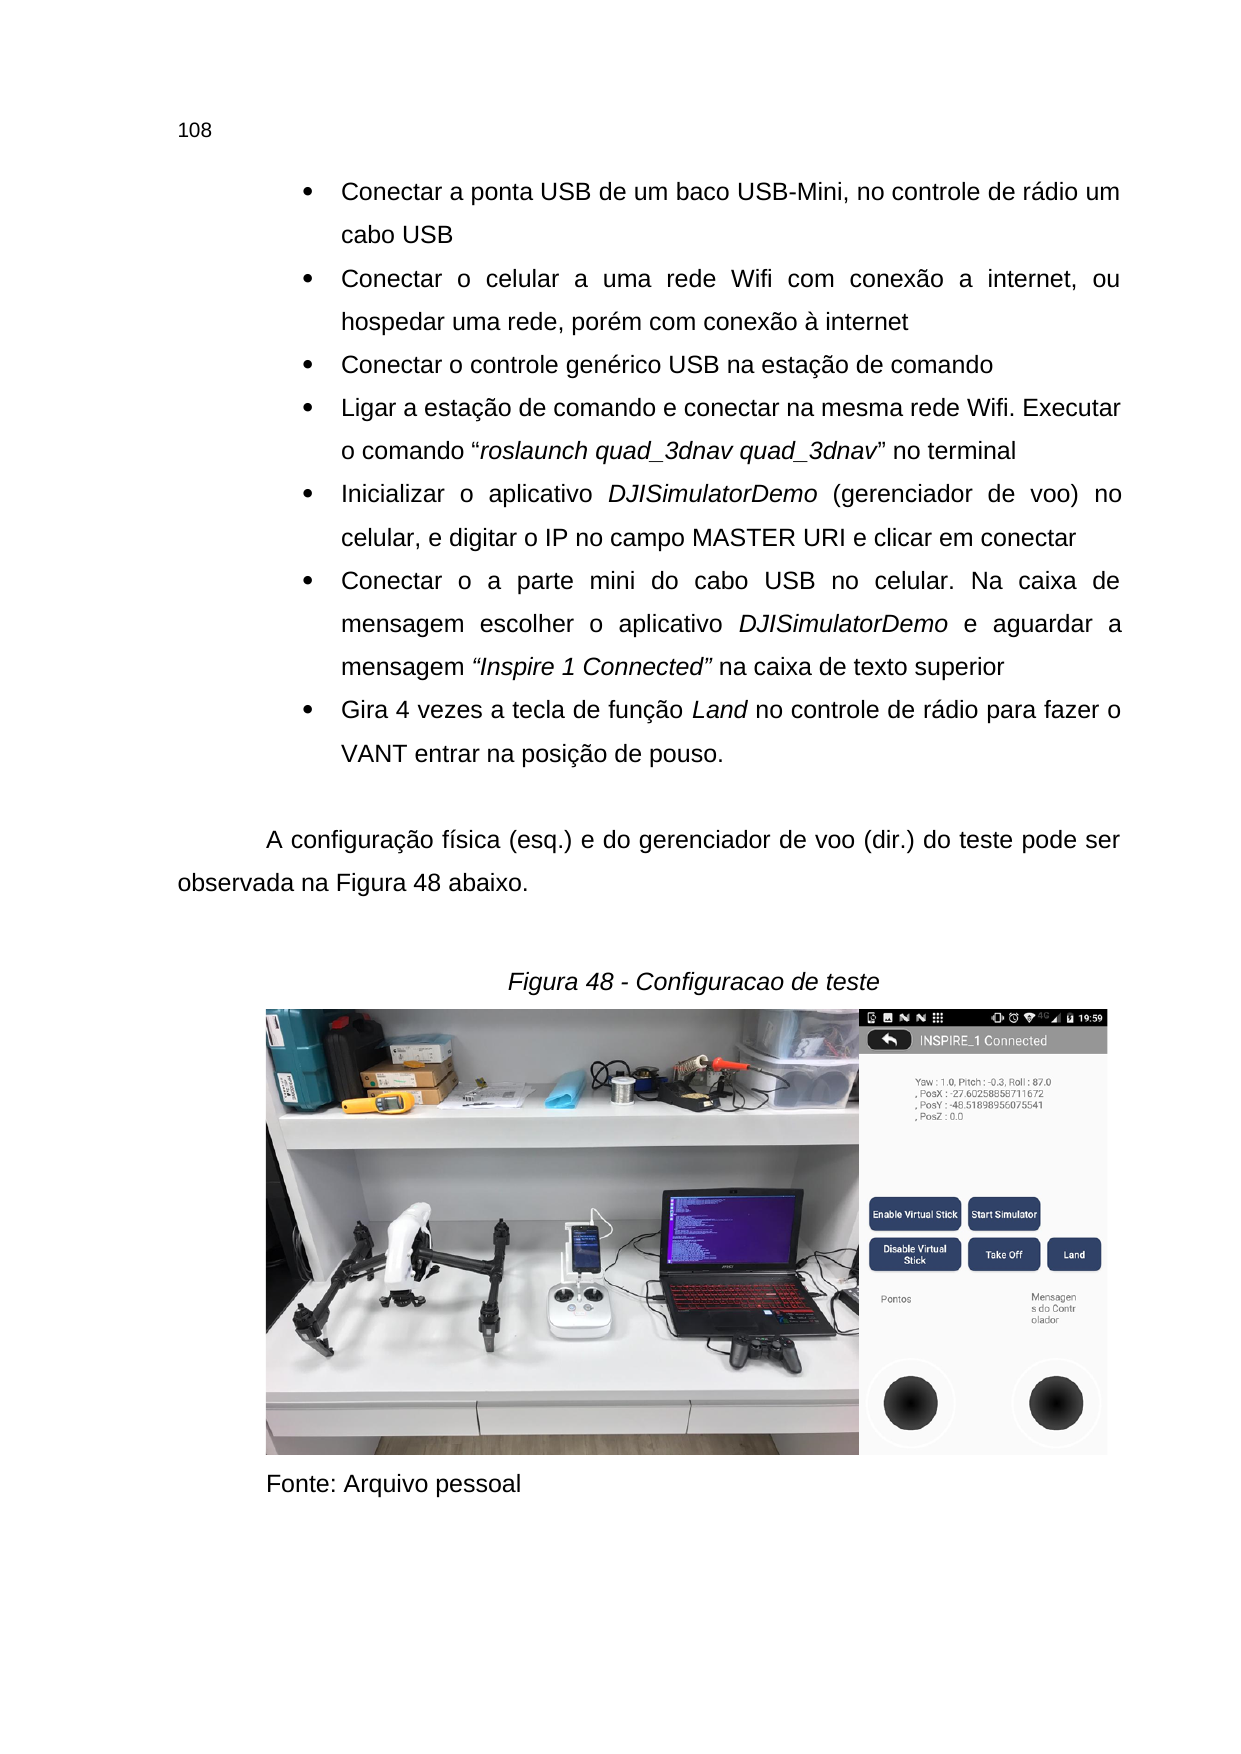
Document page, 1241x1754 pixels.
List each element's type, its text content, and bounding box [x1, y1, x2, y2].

text Fonte: Arquivo pessoal [177, 1468, 1122, 1497]
list Inicializar o aplicativo DJISimulatorDemo (gerenciador de voo) no celular, e digitar o IP no campo MASTER URI e clicar em conectar [303, 479, 1122, 551]
list Conectar o celular a uma rede Wifi com conexão a internet, ou hospedar uma rede, porém com conexão à internet [303, 263, 1122, 336]
list Gira 4 vezes a tecla de função Land no controle de rádio para fazer o VANT entrar na posição de pouso. [303, 695, 1122, 767]
list Ligar a estação de comando e conectar na mesma rede Wifi. Executar o comando “roslaunch quad_3dnav quad_3dnav” no terminal [303, 393, 1122, 465]
picture [265, 1009, 1108, 1455]
list Conectar o a parte mini do cabo USB no celular. Na caixa de mensagem escolher o aplicativo DJISimulatorDemo e aguardar a mensagem “Inspire 1 Connected” na caixa de texto superior [303, 566, 1122, 681]
text A configuração física (esq.) e do gerenciador de voo (dir.) do teste pode ser observada na Figura 48 abaixo. [177, 825, 1122, 897]
list Conectar a ponta USB de um baco USB-Mini, no controle de rádio um cabo USB [303, 177, 1122, 249]
list Conectar o controle genérico USB na estação de comando [303, 350, 1122, 379]
